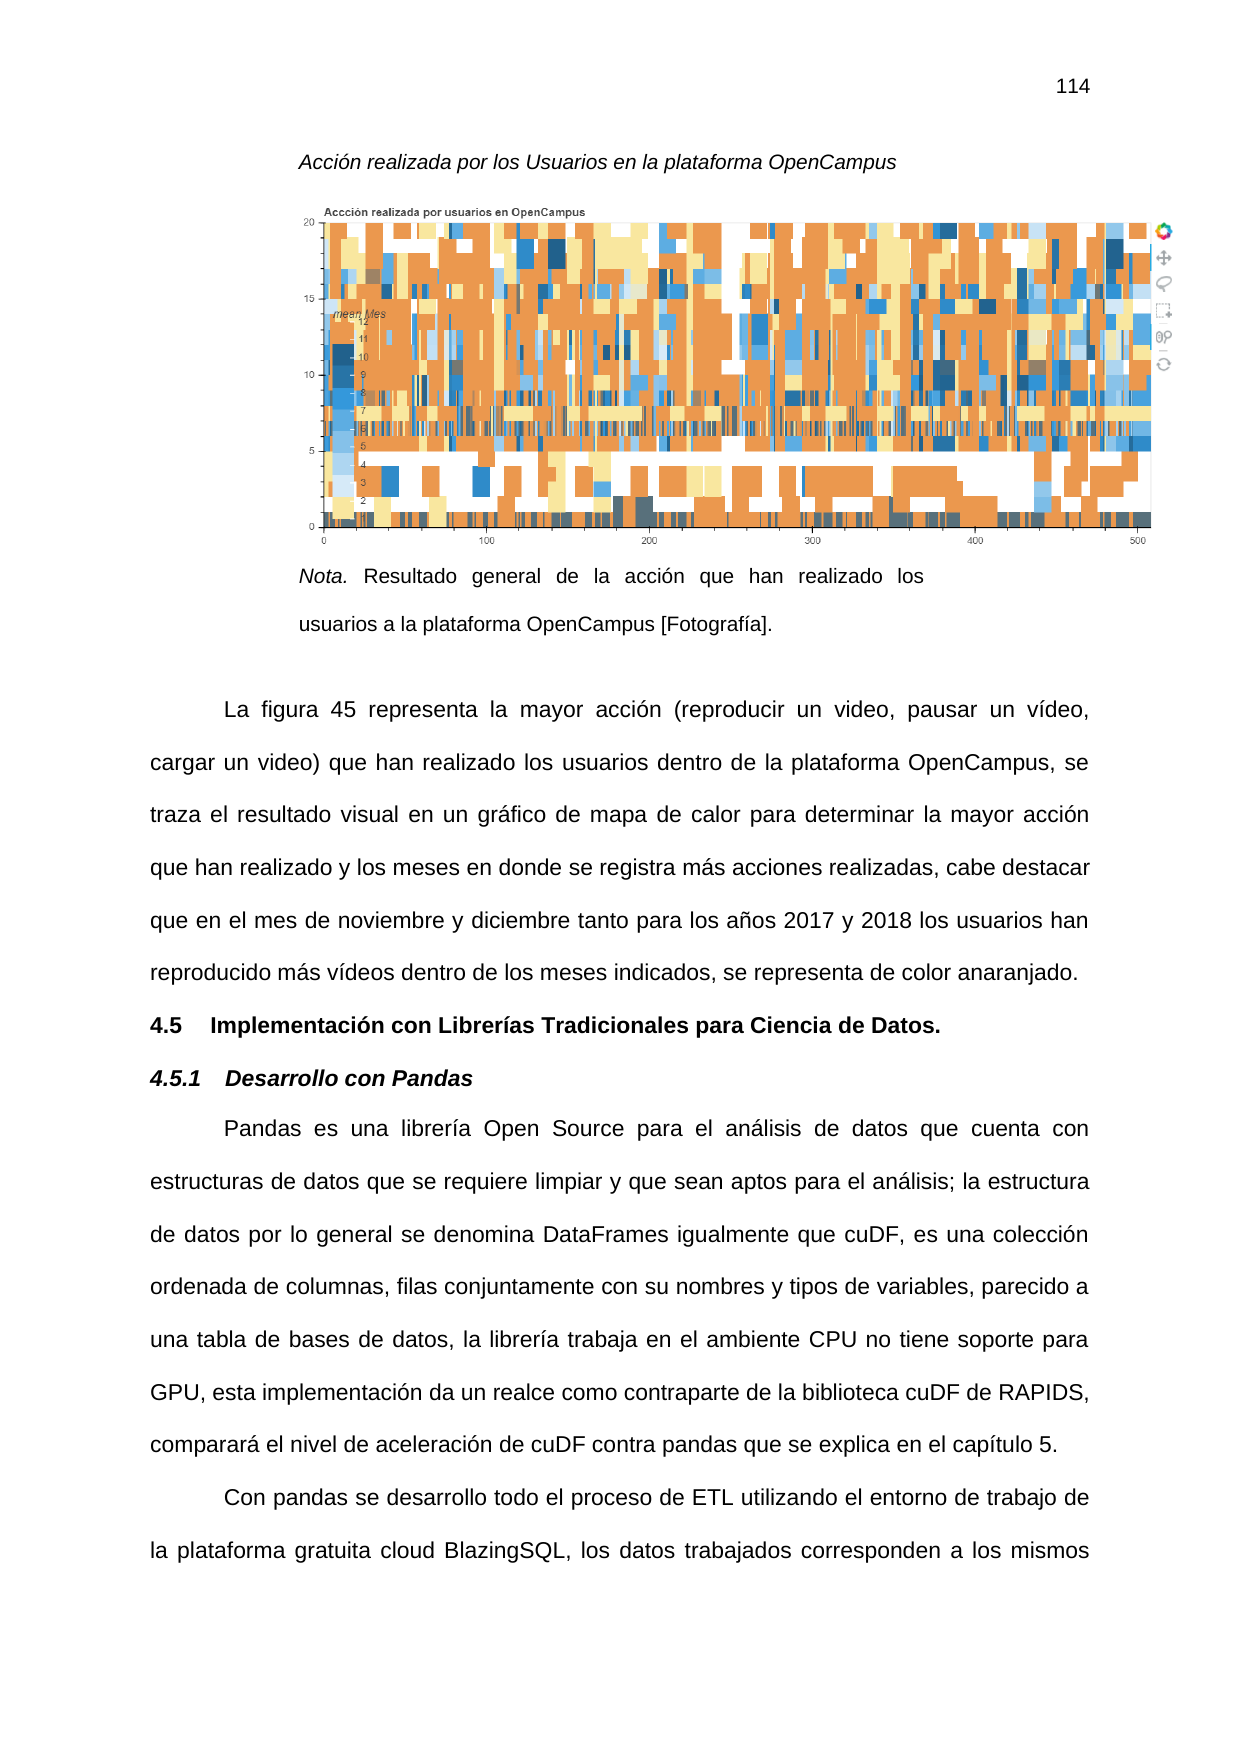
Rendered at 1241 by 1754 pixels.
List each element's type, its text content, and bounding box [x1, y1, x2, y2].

subtitle Implementación con Librerías Tradicionales para Ciencia de Datos. [150, 1012, 1090, 1038]
text Acción realizada por los Usuarios en la plataforma OpenCampus [299, 150, 1090, 174]
text Pandas es una librería Open Source para el análisis de datos que cuenta con estructuras de datos que se requiere limpiar y que sean aptos para el análisis; la estructura de datos por lo general se denomina DataFrames igualmente que cuDF, es una colección ordenada de columnas, filas conjuntamente con su nombres y tipos de variables, parecido a una tabla de bases de datos, la librería trabaja en el ambiente CPU no tiene soporte para GPU, esta implementación da un realce como contraparte de la biblioteca cuDF de RAPIDS, comparará el nivel de aceleración de cuDF contra pandas que se explica en el capítulo 5. [150, 1115, 1090, 1458]
picture [298, 197, 1177, 552]
text La figura 45 representa la mayor acción (reproducir un video, pausar un vídeo, cargar un video) que han realizado los usuarios dentro de la plataforma OpenCampus, se traza el resultado visual en un gráfico de mapa de calor para determinar la mayor acción que han realizado y los meses en donde se registra más acciones realizadas, cabe destacar que en el mes de noviembre y diciembre tanto para los años 2017 y 2018 los usuarios han reproducido más vídeos dentro de los meses indicados, se representa de color anaranjado. [150, 696, 1090, 986]
subtitle Desarrollo con Pandas [150, 1065, 1090, 1091]
list Nota. Resultado general de la acción que han realizado los usuarios a la plataforma OpenCampus [Fotografía]. [299, 564, 925, 636]
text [150, 1484, 1090, 1563]
